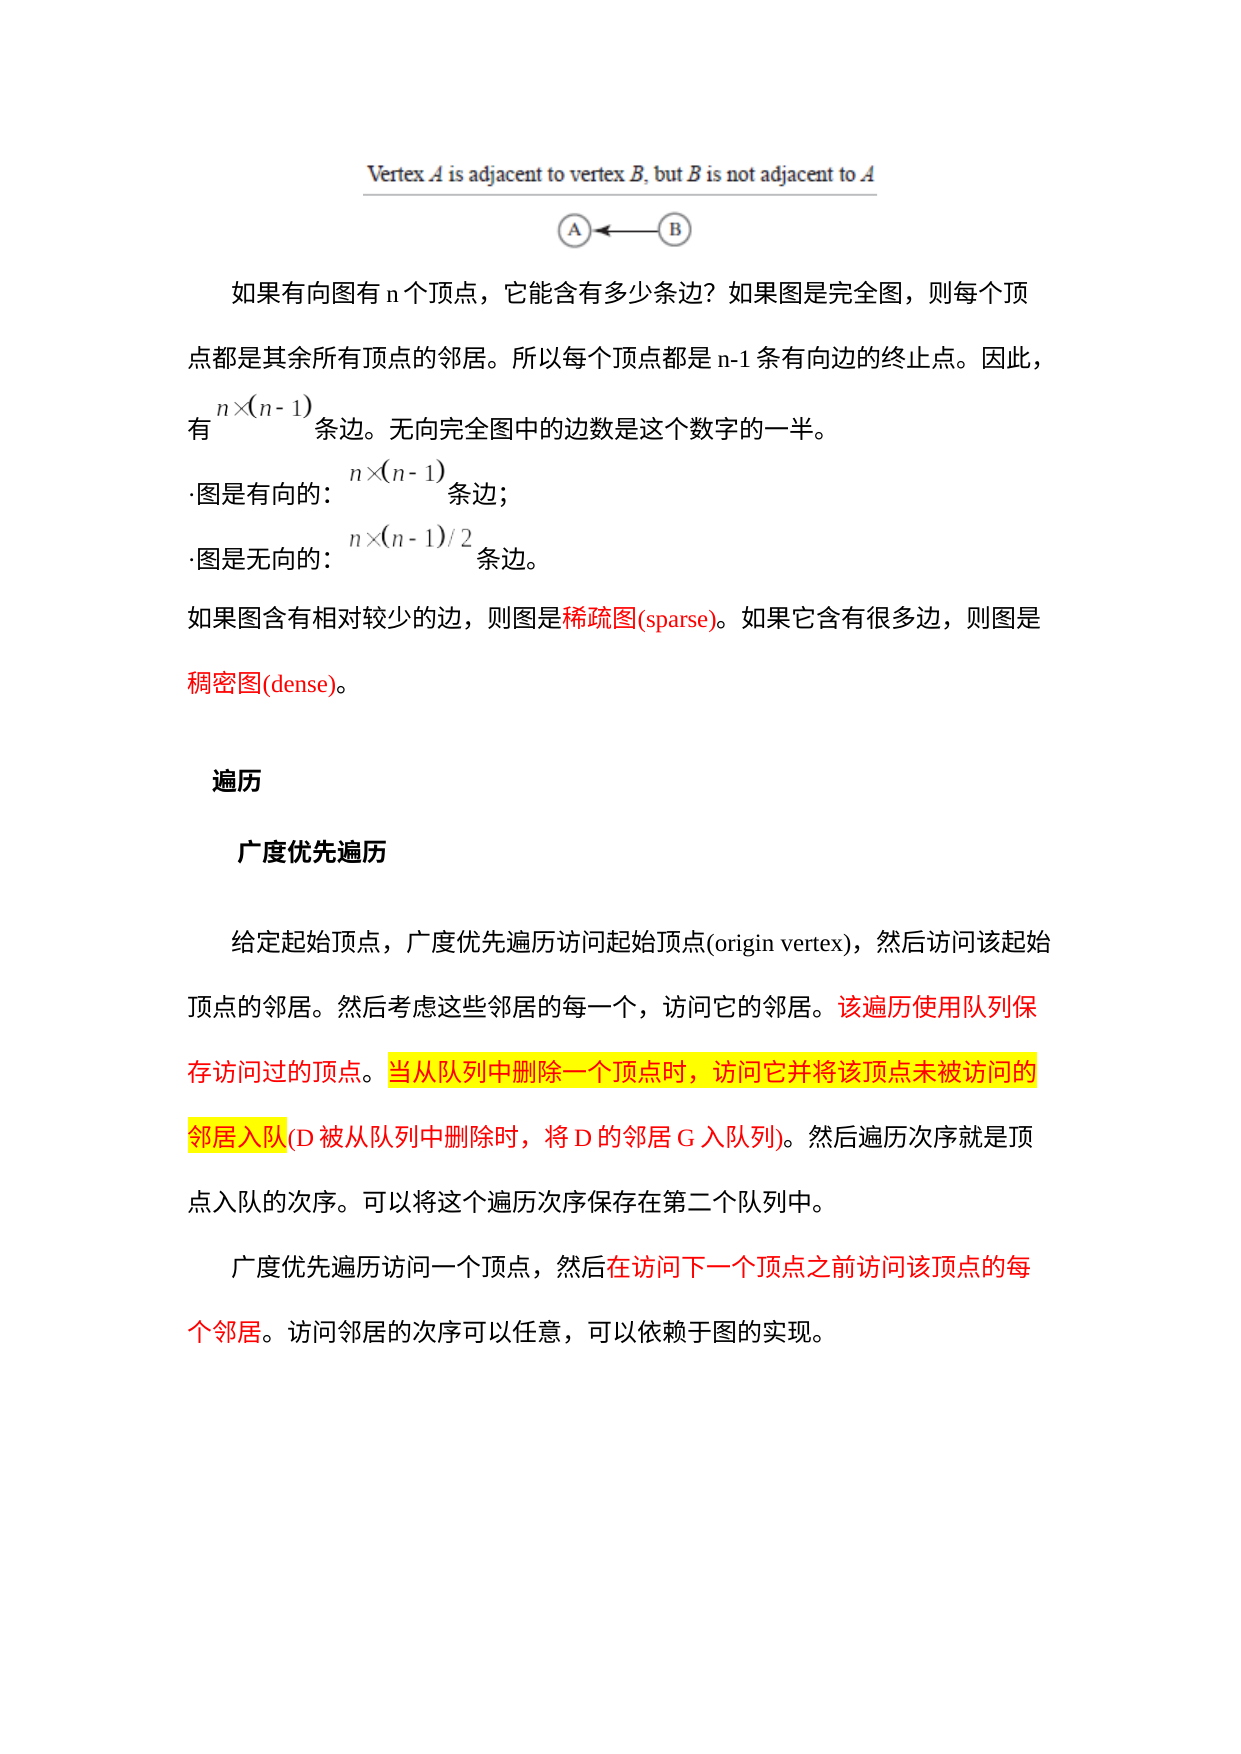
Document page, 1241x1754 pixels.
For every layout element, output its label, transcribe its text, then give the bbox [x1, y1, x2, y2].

text 如果图含有相对较少的边，则图是稀疏图(sparse)。如果它含有很多边，则图是稠密图(dense)。 [187, 584, 1053, 714]
picture [363, 162, 878, 250]
text ·图是有向的：条边； [187, 454, 1053, 519]
subtitle 广度优先遍历 [187, 818, 1053, 883]
text ·图是无向的：条边。 [187, 519, 1053, 584]
subtitle 遍历 [187, 747, 1053, 812]
text 广度优先遍历访问一个顶点，然后在访问下一个顶点之前访问该顶点的每个邻居。访问邻居的次序可以任意，可以依赖于图的实现。 [187, 1233, 1053, 1363]
text 给定起始顶点，广度优先遍历访问起始顶点(origin vertex)，然后访问该起始顶点的邻居。然后考虑这些邻居的每一个，访问它的邻居。该遍历使用队列保存访问过的顶点。当从队列中删除一个顶点时，访问它并将该顶点未被访问的邻居入队(D被从队列中删除时，将D的邻居G入队列)。然后遍历次序就是顶点入队的次序。可以将这个遍历次序保存在第二个队列中。 [187, 908, 1053, 1233]
text 如果有向图有n个顶点，它能含有多少条边？如果图是完全图，则每个顶点都是其余所有顶点的邻居。所以每个顶点都是n-1条有向边的终止点。因此，有条边。无向完全图中的边数是这个数字的一半。 [187, 259, 1053, 454]
